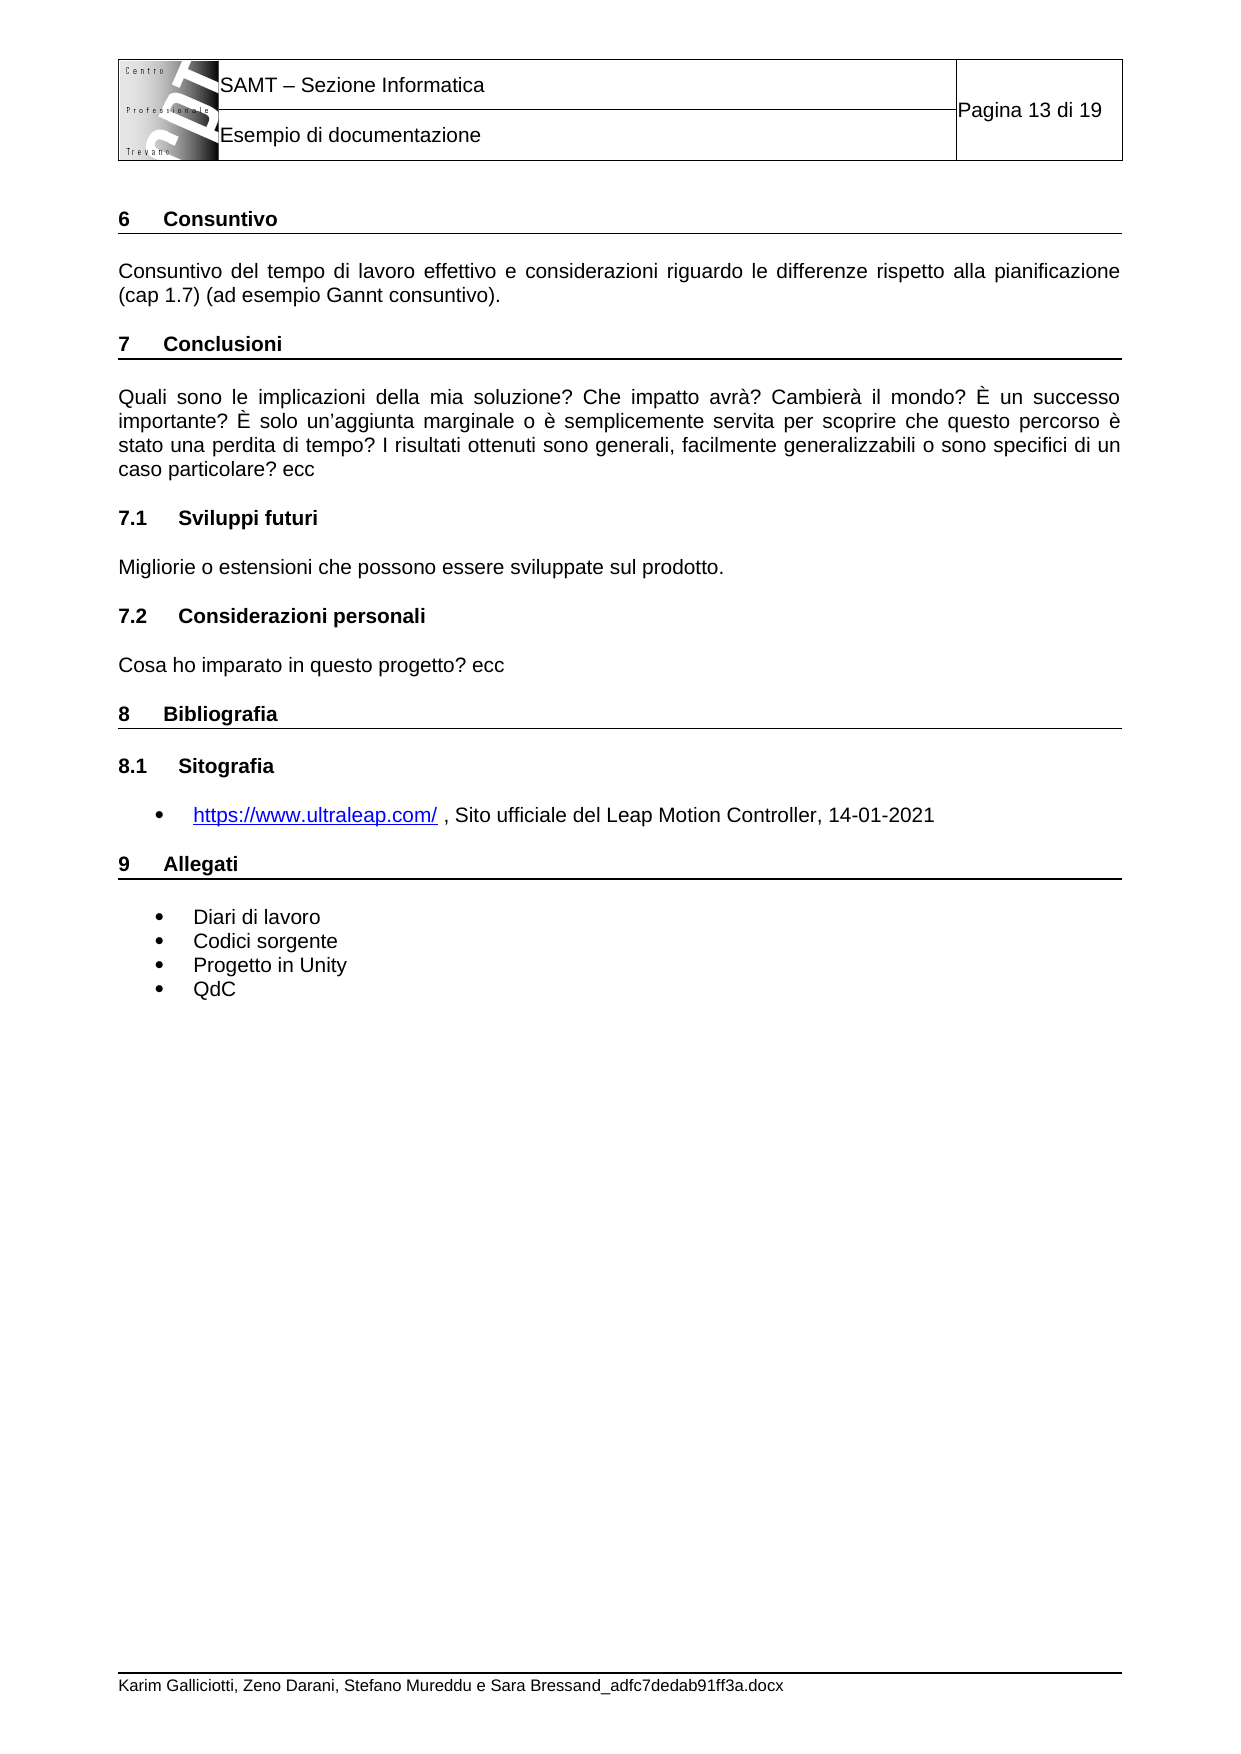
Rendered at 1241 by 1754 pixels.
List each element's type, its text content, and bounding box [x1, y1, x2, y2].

subtitle Allegati [118, 852, 1122, 878]
list Progetto in Unity [156, 953, 1122, 977]
subtitle Sviluppi futuri [118, 506, 1122, 530]
subtitle Conclusioni [118, 332, 1122, 358]
list Diari di lavoro [156, 905, 1122, 929]
picture [118, 60, 219, 160]
subtitle Sitografia [118, 754, 1122, 778]
list https://www.ultraleap.com/ , Sito ufficiale del Leap Motion Controller, 14-01-2021 [156, 803, 1122, 827]
text Consuntivo del tempo di lavoro effettivo e considerazioni riguardo le differenze rispetto alla pianificazione (cap 1.7) (ad esempio Gannt consuntivo). [118, 259, 1122, 307]
text Quali sono le implicazioni della mia soluzione? Che impatto avrà? Cambierà il mondo? È un successo importante? È solo un’aggiunta marginale o è semplicemente servita per scoprire che questo percorso è stato una perdita di tempo? I risultati ottenuti sono generali, facilmente generalizzabili o sono specifici di un caso particolare? ecc [118, 385, 1122, 481]
text Cosa ho imparato in questo progetto? ecc [118, 653, 1122, 677]
list Codici sorgente [156, 929, 1122, 953]
list QdC [156, 977, 1122, 1001]
subtitle Considerazioni personali [118, 604, 1122, 628]
subtitle Bibliografia [118, 702, 1122, 728]
subtitle Consuntivo [118, 207, 1122, 233]
text Migliorie o estensioni che possono essere sviluppate sul prodotto. [118, 555, 1122, 579]
